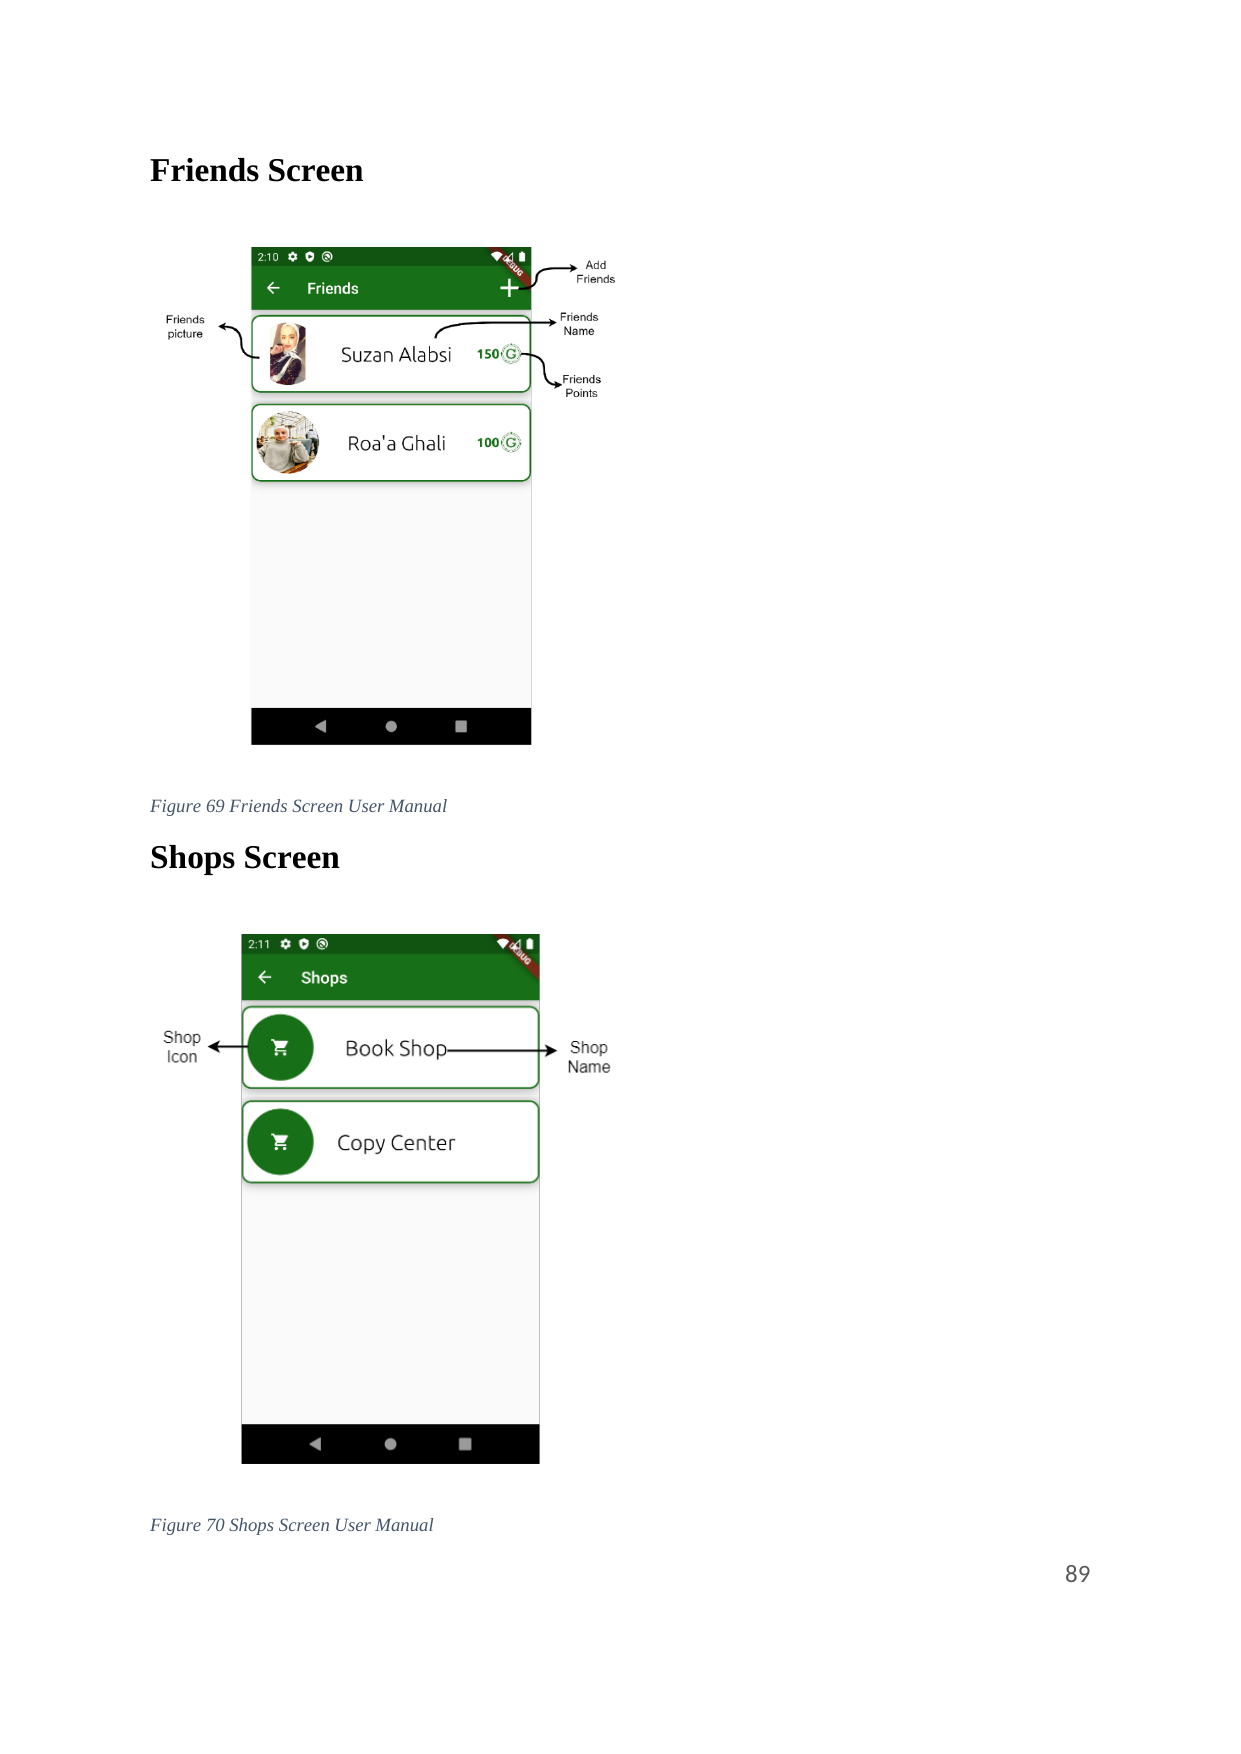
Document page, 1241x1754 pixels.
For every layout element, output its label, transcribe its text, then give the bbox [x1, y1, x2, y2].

text Figure 69 Friends Screen User Manual [150, 794, 1090, 816]
picture [150, 247, 622, 745]
text Friends Screen [150, 150, 1090, 188]
text Figure 70 Shops Screen User Manual [150, 1514, 1090, 1535]
text Shops Screen [150, 837, 1090, 875]
picture [150, 934, 622, 1465]
